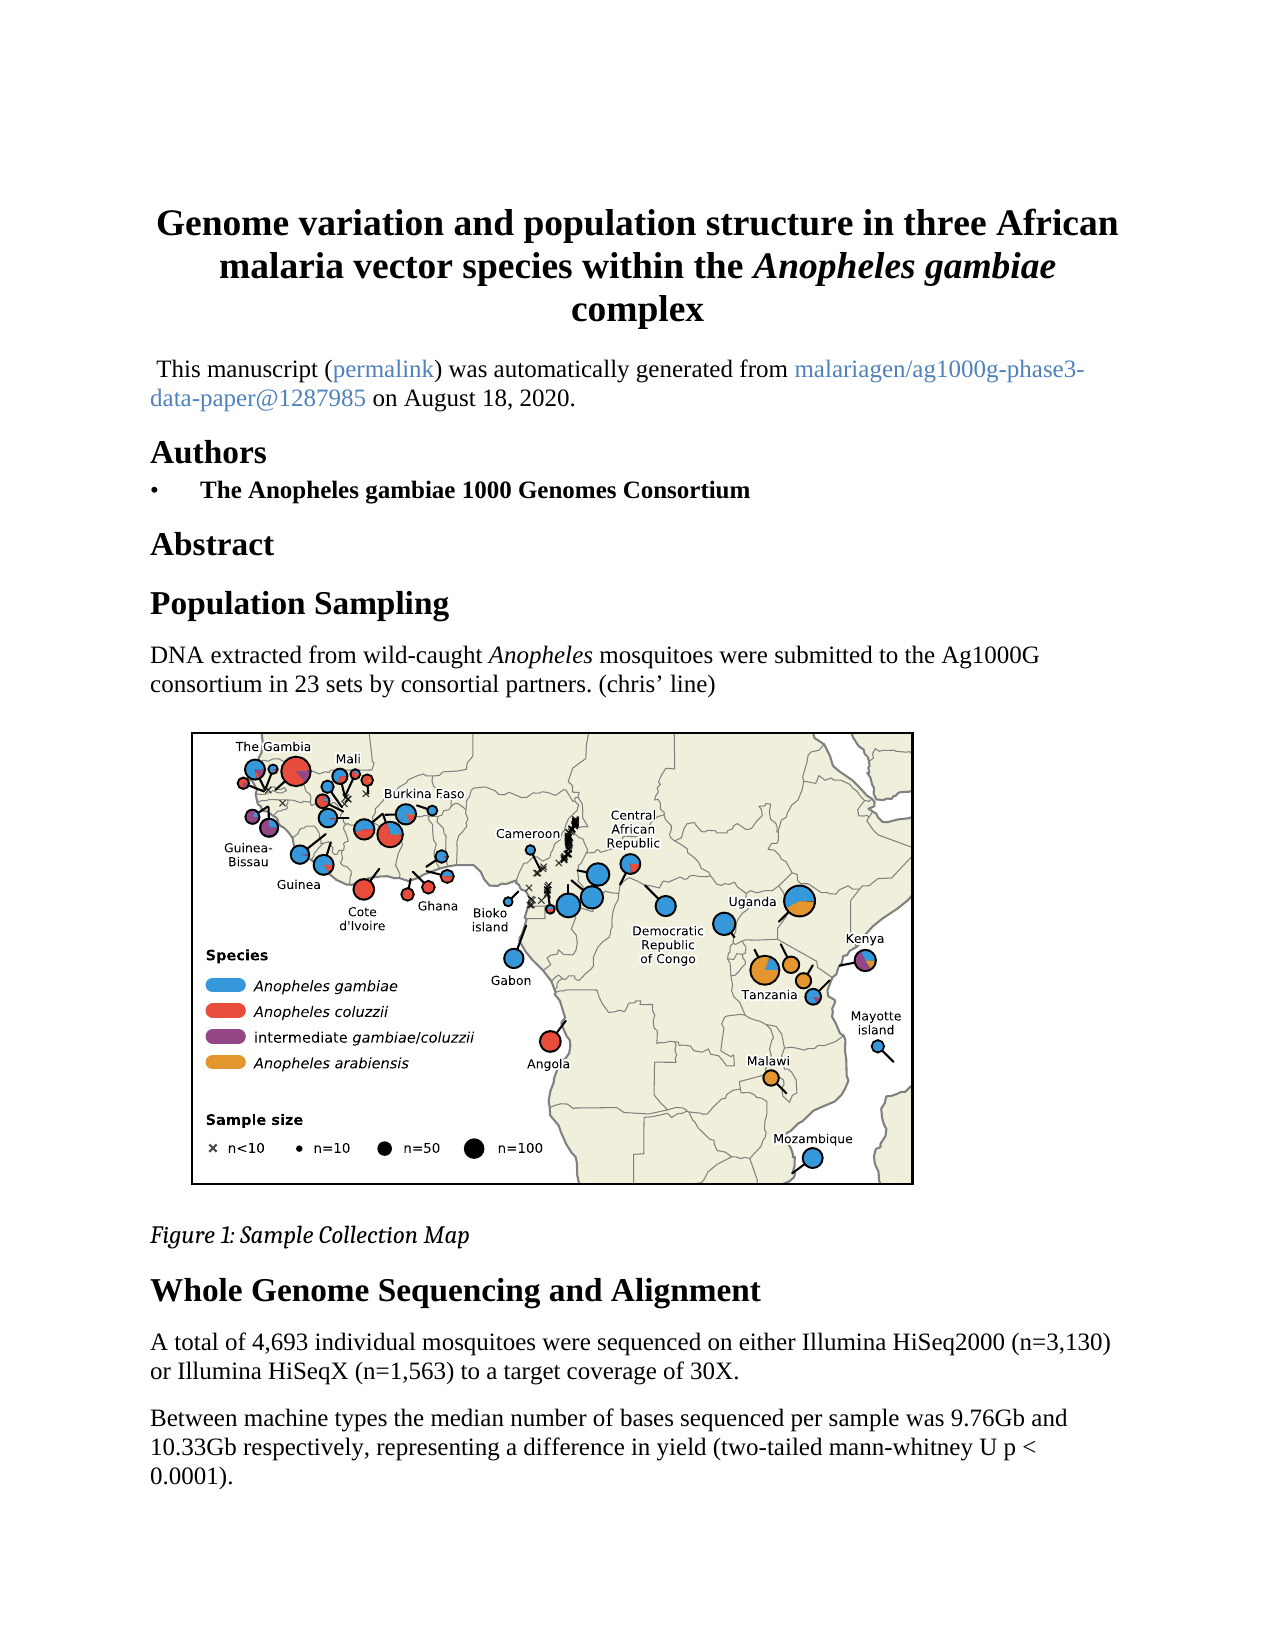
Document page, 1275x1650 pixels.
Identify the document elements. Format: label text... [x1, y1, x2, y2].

text This manuscript (permalink) was automatically generated from malariagen/ag1000g-phase3-data-paper@1287985 on August 18, 2020. [150, 354, 1125, 412]
subtitle Population Sampling [150, 583, 1125, 622]
subtitle Authors [150, 433, 1125, 471]
subtitle Abstract [150, 524, 1125, 563]
text A total of 4,693 individual mosquitoes were sequenced on either Illumina HiSeq2000 (n=3,130) or Illumina HiSeqX (n=1,563) to a target coverage of 30X. [150, 1327, 1125, 1385]
text Figure 1: Sample Collection Map [150, 1221, 1125, 1249]
list The Anopheles gambiae 1000 Genomes Consortium [150, 475, 1125, 503]
subtitle Whole Genome Sequencing and Alignment [150, 1270, 1125, 1308]
title Genome variation and population structure in three African malaria vector species within the Anopheles gambiae complex [150, 200, 1125, 329]
text DNA extracted from wild-caught Anopheles mosquitoes were submitted to the Ag1000G consortium in 23 sets by consortial partners. (chris’ line) [150, 641, 1125, 698]
text Between machine types the median number of bases sequenced per sample was 9.76Gb and 10.33Gb respectively, representing a difference in yield (two-tailed mann-whitney U p < 0.0001). [150, 1403, 1125, 1490]
